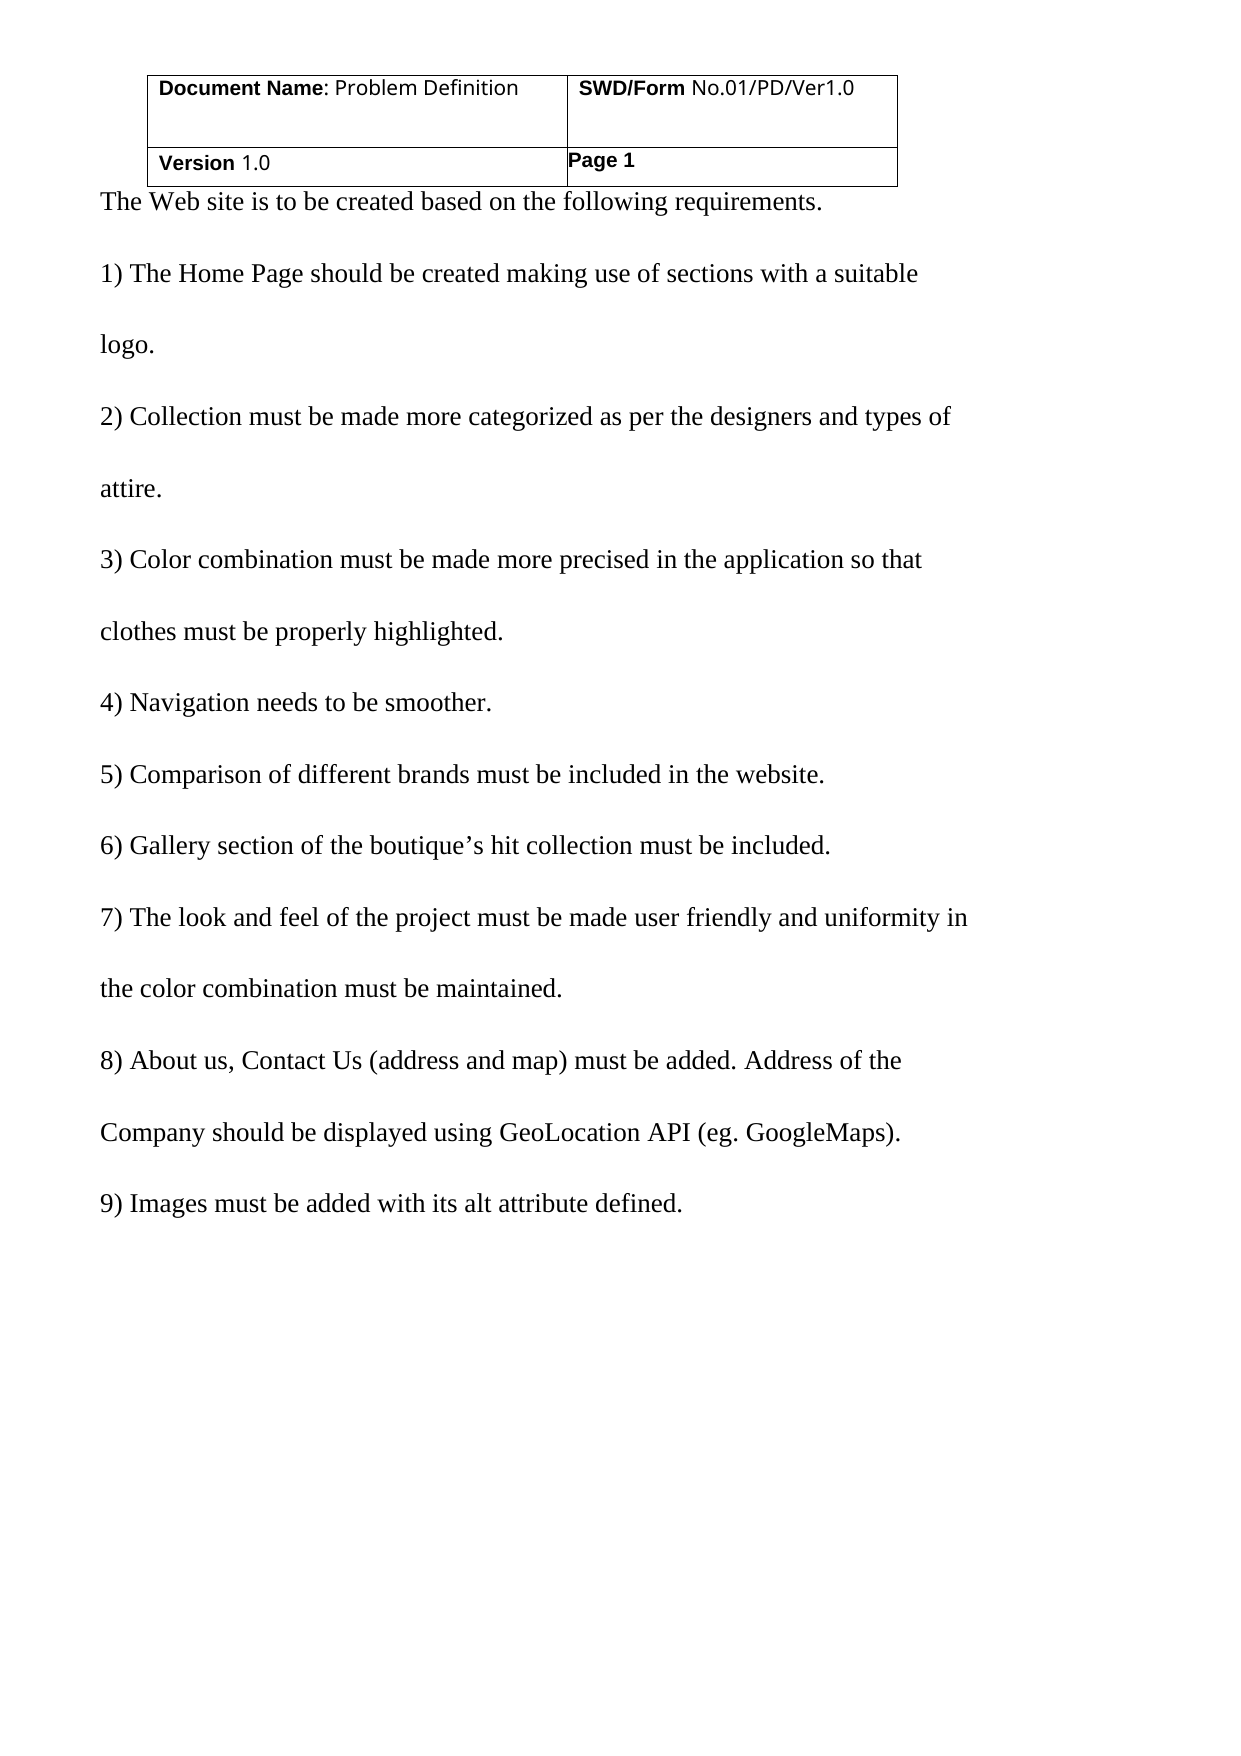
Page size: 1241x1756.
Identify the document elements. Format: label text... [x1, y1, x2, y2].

text 5) Comparison of different brands must be included in the website. [100, 758, 1184, 789]
text 2) Collection must be made more categorized as per the designers and types of [100, 400, 1184, 431]
text 1) The Home Page should be created making use of sections with a suitable [100, 257, 1184, 288]
text attire. [100, 472, 1184, 503]
text 3) Color combination must be made more precised in the application so that [100, 543, 1184, 574]
text 8) About us, Contact Us (address and map) must be added. Address of the [100, 1044, 1184, 1075]
text clothes must be properly highlighted. [100, 615, 1184, 646]
text the color combination must be maintained. [100, 973, 1184, 1004]
text Company should be displayed using GeoLocation API (eg. GoogleMaps). [100, 1116, 1184, 1147]
text 7) The look and feel of the project must be made user friendly and uniformity in [100, 901, 1184, 932]
text The Web site is to be created based on the following requirements. [100, 185, 1184, 217]
text logo. [100, 328, 1184, 360]
text 9) Images must be added with its alt attribute defined. [100, 1187, 1184, 1218]
text 4) Navigation needs to be smoother. [100, 686, 1184, 717]
text 6) Gallery section of the boutique’s hit collection must be included. [100, 829, 1184, 861]
